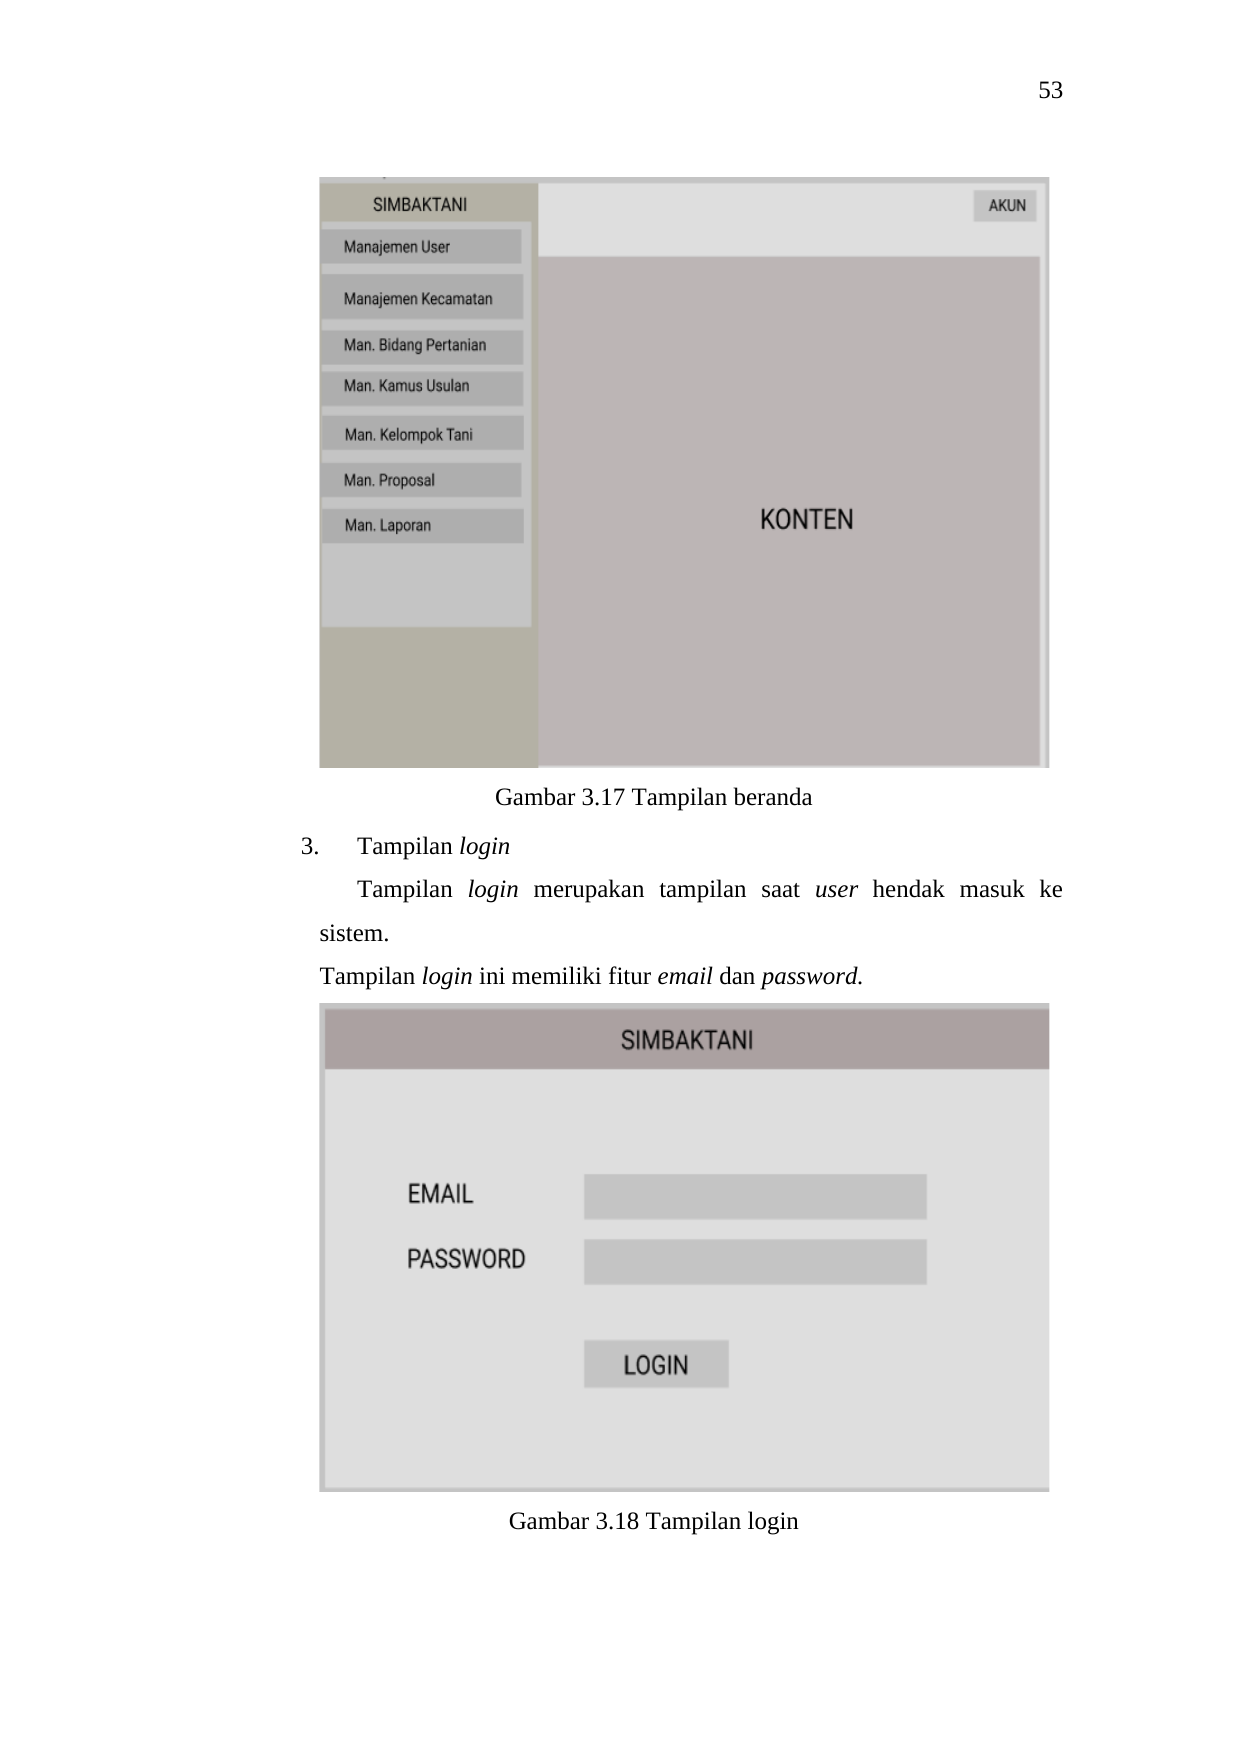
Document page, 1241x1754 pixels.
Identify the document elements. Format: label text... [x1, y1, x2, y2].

list Tampilan login merupakan tampilan saat user hendak masuk ke sistem. [319, 874, 1063, 946]
picture [319, 1003, 1050, 1492]
picture [319, 177, 1050, 768]
list Tampilan login [301, 831, 1063, 860]
list Tampilan login ini memiliki fitur email dan password. [319, 961, 1063, 989]
